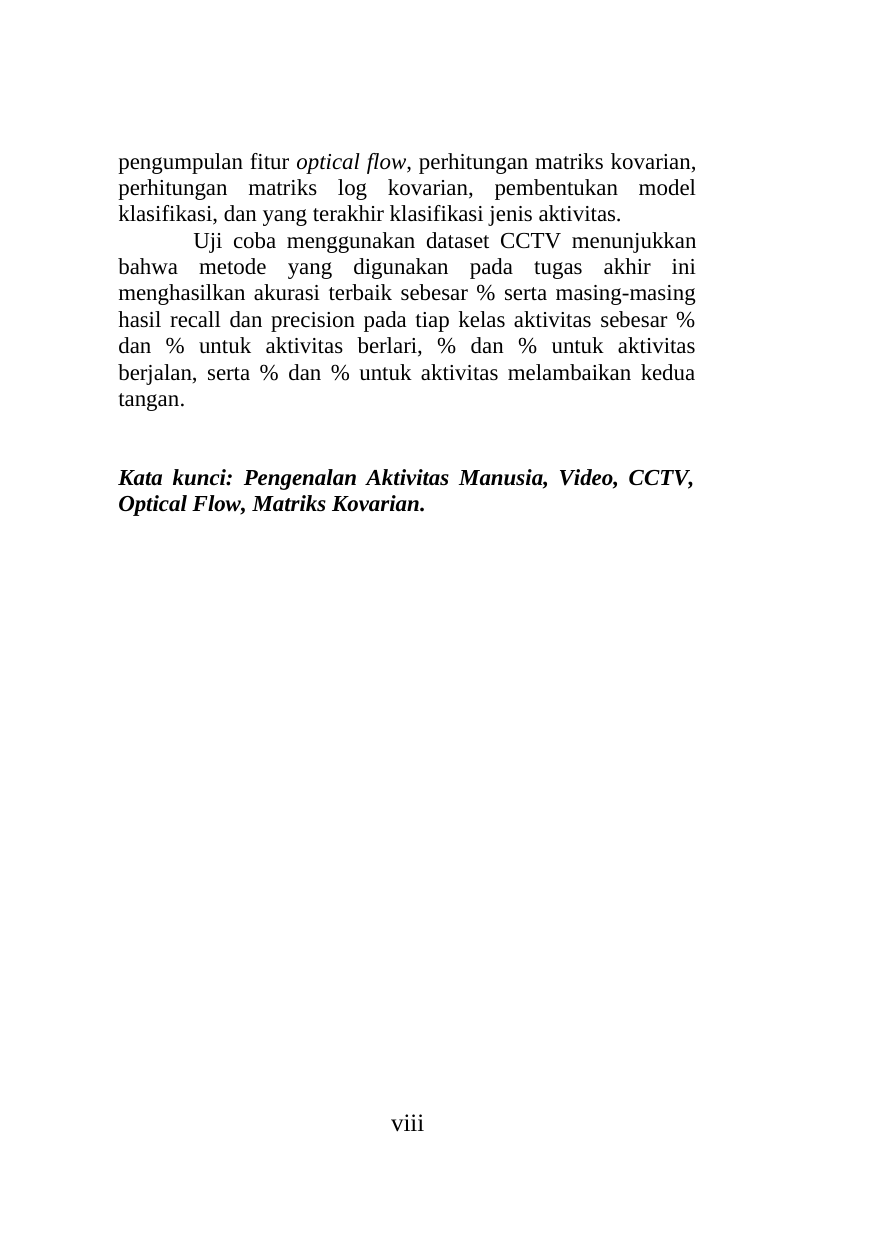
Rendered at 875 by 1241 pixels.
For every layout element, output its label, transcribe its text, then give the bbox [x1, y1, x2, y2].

text Uji coba menggunakan dataset CCTV menunjukkan bahwa metode yang digunakan pada tugas akhir ini menghasilkan akurasi terbaik sebesar % serta masing-masing hasil recall dan precision pada tiap kelas aktivitas sebesar % dan % untuk aktivitas berlari, % dan % untuk aktivitas berjalan, serta % dan % untuk aktivitas melambaikan kedua tangan. [118, 227, 697, 411]
text Kata kunci: Pengenalan Aktivitas Manusia, Video, CCTV, Optical Flow, Matriks Kovarian. [118, 464, 697, 517]
